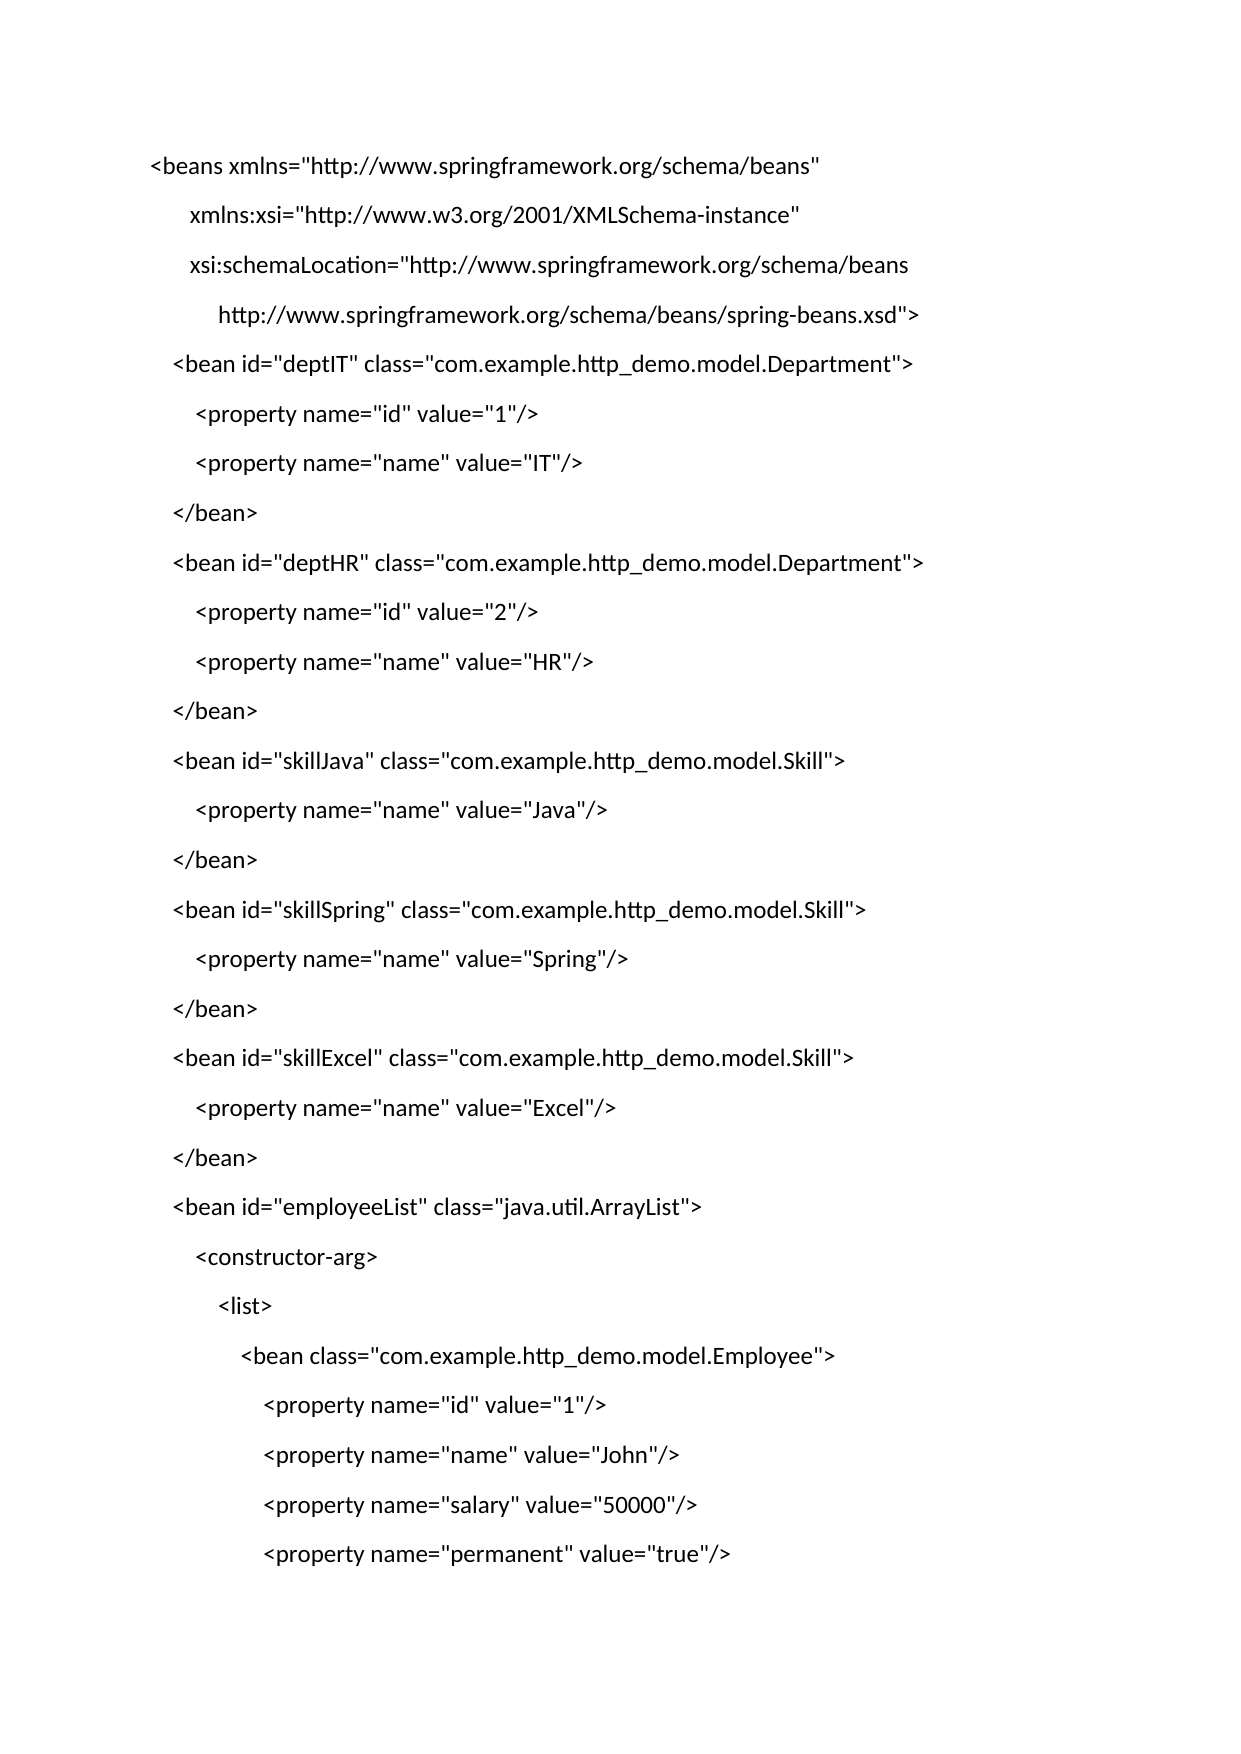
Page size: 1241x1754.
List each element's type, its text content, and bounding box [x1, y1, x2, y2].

text <list> [150, 1290, 1090, 1321]
text <bean id="skillSpring" class="com.example.http_demo.model.Skill"> [150, 894, 1090, 924]
text xmlns:xsi="http://www.w3.org/2001/XMLSchema-instance" [150, 199, 1090, 230]
text </bean> [150, 993, 1090, 1023]
text <bean id="deptIT" class="com.example.http_demo.model.Department"> [150, 348, 1090, 379]
text <bean id="deptHR" class="com.example.http_demo.model.Department"> [150, 547, 1090, 577]
text <bean id="skillJava" class="com.example.http_demo.model.Skill"> [150, 745, 1090, 776]
text <property name="name" value="John"/> [150, 1439, 1090, 1470]
text <property name="permanent" value="true"/> [150, 1538, 1090, 1569]
text xsi:schemaLocation="http://www.springframework.org/schema/beans [150, 249, 1090, 280]
text <property name="name" value="Spring"/> [150, 943, 1090, 974]
text </bean> [150, 844, 1090, 875]
text </bean> [150, 497, 1090, 528]
text </bean> [150, 1142, 1090, 1172]
text <property name="id" value="2"/> [150, 596, 1090, 627]
text <property name="name" value="Java"/> [150, 794, 1090, 825]
text <constructor-arg> [150, 1241, 1090, 1271]
text <property name="salary" value="50000"/> [150, 1489, 1090, 1519]
text <property name="id" value="1"/> [150, 398, 1090, 428]
text </bean> [150, 695, 1090, 726]
text <property name="name" value="HR"/> [150, 646, 1090, 676]
text http://www.springframework.org/schema/beans/spring-beans.xsd"> [150, 299, 1090, 329]
text <property name="name" value="Excel"/> [150, 1092, 1090, 1123]
text <beans xmlns="http://www.springframework.org/schema/beans" [150, 150, 1090, 181]
text <bean id="skillExcel" class="com.example.http_demo.model.Skill"> [150, 1042, 1090, 1073]
text <property name="name" value="IT"/> [150, 447, 1090, 478]
text <property name="id" value="1"/> [150, 1389, 1090, 1420]
text <bean class="com.example.http_demo.model.Employee"> [150, 1340, 1090, 1371]
text <bean id="employeeList" class="java.util.ArrayList"> [150, 1191, 1090, 1222]
